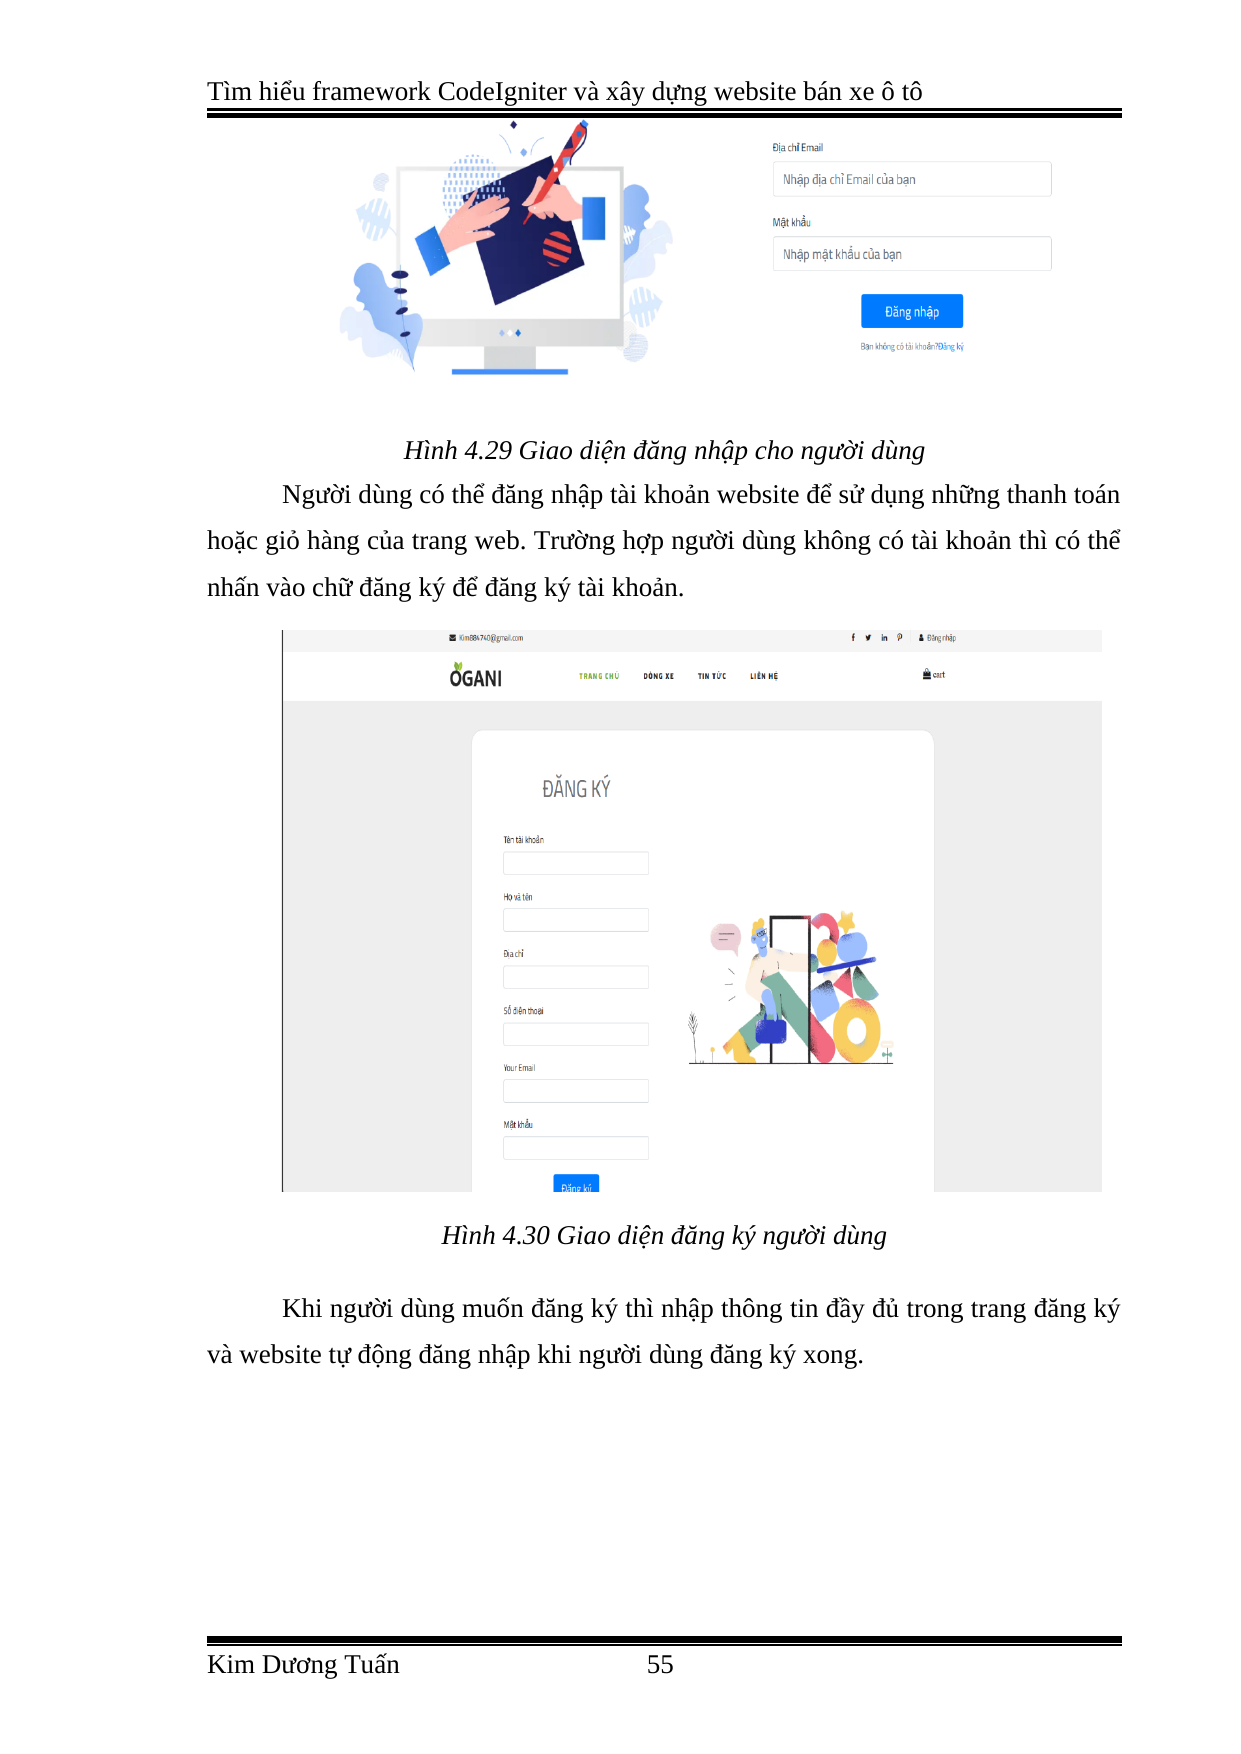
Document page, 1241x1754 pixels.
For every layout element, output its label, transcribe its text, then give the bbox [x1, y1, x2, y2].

text Người dùng có thể đăng nhập tài khoản website để sử dụng những thanh toán hoặc giỏ hàng của trang web. Trường hợp người dùng không có tài khoản thì có thể nhấn vào chữ đăng ký để đăng ký tài khoản. [207, 478, 1122, 602]
picture [281, 118, 1100, 407]
text Khi người dùng muốn đăng ký thì nhập thông tin đầy đủ trong trang đăng ký và website tự động đăng nhập khi người dùng đăng ký xong. [207, 1292, 1122, 1370]
picture [281, 630, 1102, 1192]
